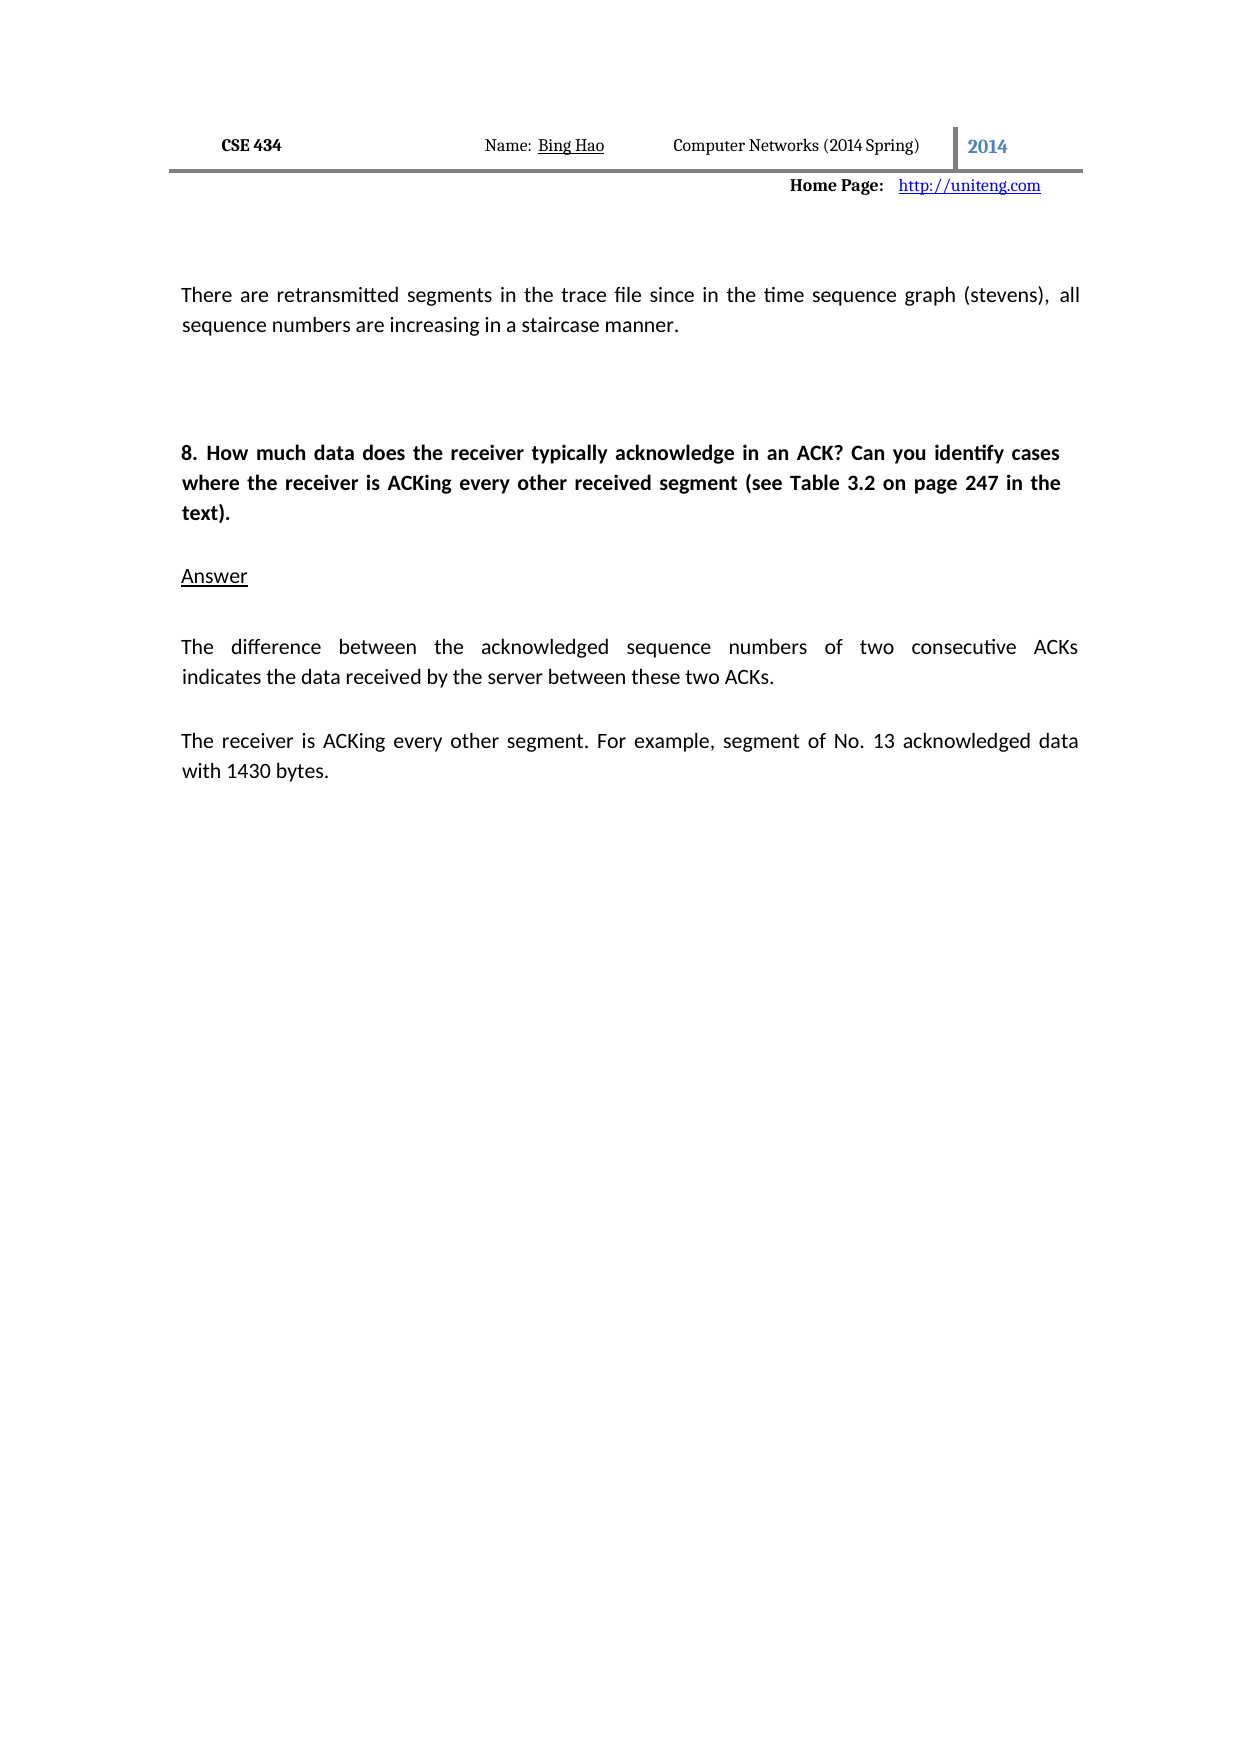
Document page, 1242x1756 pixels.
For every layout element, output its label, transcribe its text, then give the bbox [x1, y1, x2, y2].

subtitle Answer [181, 562, 1131, 589]
text 8. How much data does the receiver typically acknowledge in an ACK? Can you identify cases where the receiver is ACKing every other received segment (see Table 3.2 on page 247 in the text). [181, 439, 1062, 525]
text The difference between the acknowledged sequence numbers of two consecutive ACKs indicates the data received by the server between these two ACKs. [181, 633, 1080, 690]
text There are retransmitted segments in the trace file since in the time sequence graph (stevens), all sequence numbers are increasing in a staircase manner. [181, 282, 1080, 338]
text The receiver is ACKing every other segment. For example, segment of No. 13 acknowledged data with 1430 bytes. [181, 728, 1080, 784]
